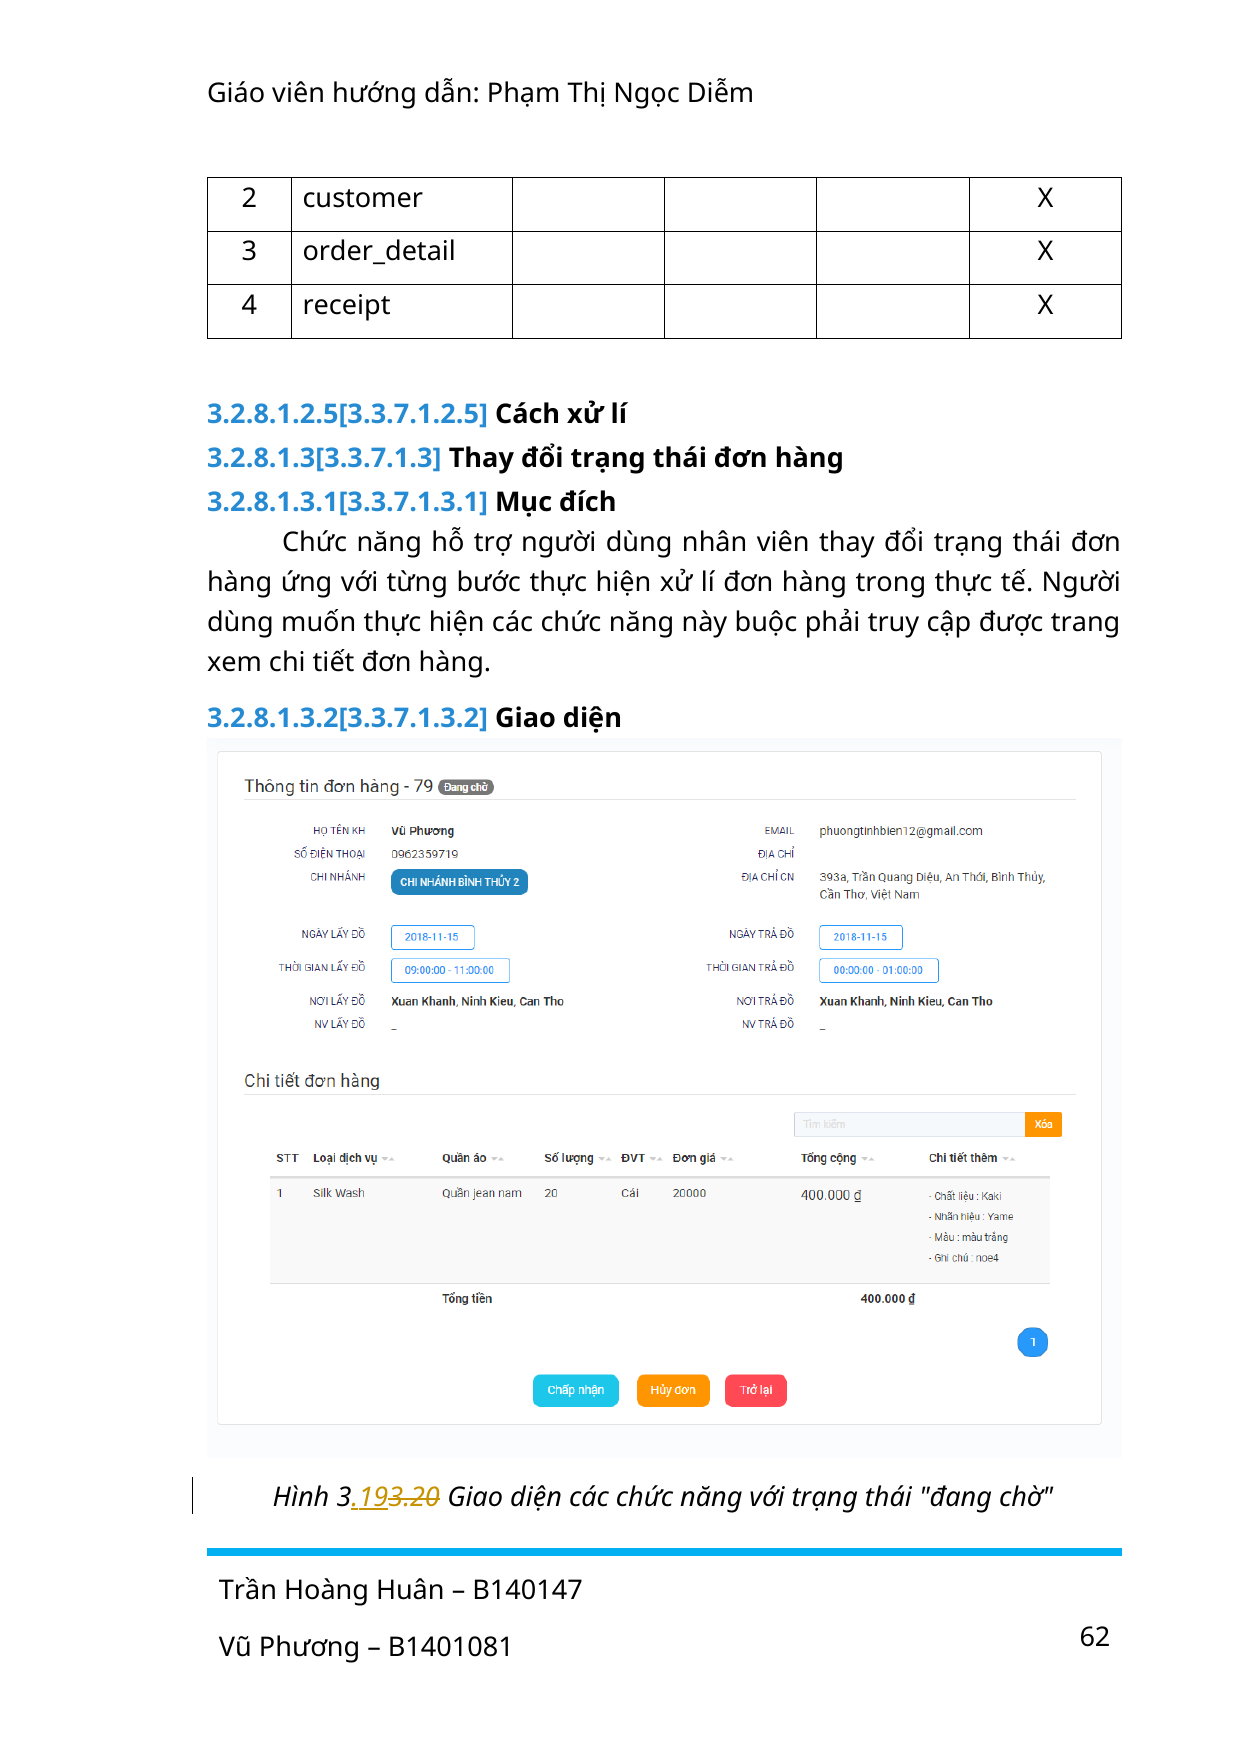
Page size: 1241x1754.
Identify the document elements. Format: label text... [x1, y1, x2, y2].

table_cell [513, 285, 664, 337]
table_cell receipt [292, 285, 512, 337]
subtitle Mục đích [207, 483, 1122, 520]
table_cell X [970, 285, 1121, 337]
table_cell customer [292, 178, 512, 231]
table_cell [513, 178, 664, 231]
table_cell [665, 178, 816, 231]
table_cell [513, 232, 664, 284]
table_cell X [970, 178, 1121, 231]
table_cell order_detail [292, 232, 512, 284]
table_cell X [970, 232, 1121, 284]
table_cell [665, 232, 816, 284]
table_cell 3 [208, 232, 291, 284]
table_cell [665, 285, 816, 337]
table_cell 2 [208, 178, 291, 231]
table_cell 4 [208, 285, 291, 337]
table_cell [817, 232, 969, 284]
text Chức năng hỗ trợ người dùng nhân viên thay đổi trạng thái đơn hàng ứng với từng bước thực hiện xử lí đơn hàng trong thực tế. Người dùng muốn thực hiện các chức năng này buộc phải truy cập được trang xem chi tiết đơn hàng. [207, 523, 1122, 679]
subtitle Cách xử lí [207, 395, 1122, 432]
table_cell [817, 178, 969, 231]
subtitle Thay đổi trạng thái đơn hàng [207, 439, 1122, 476]
subtitle Giao diện [207, 698, 1122, 735]
table_cell [817, 285, 969, 337]
picture [206, 738, 1123, 1458]
text Hình 3 Giao diện các chức năng với trạng thái "đang chờ" [207, 1477, 1122, 1514]
